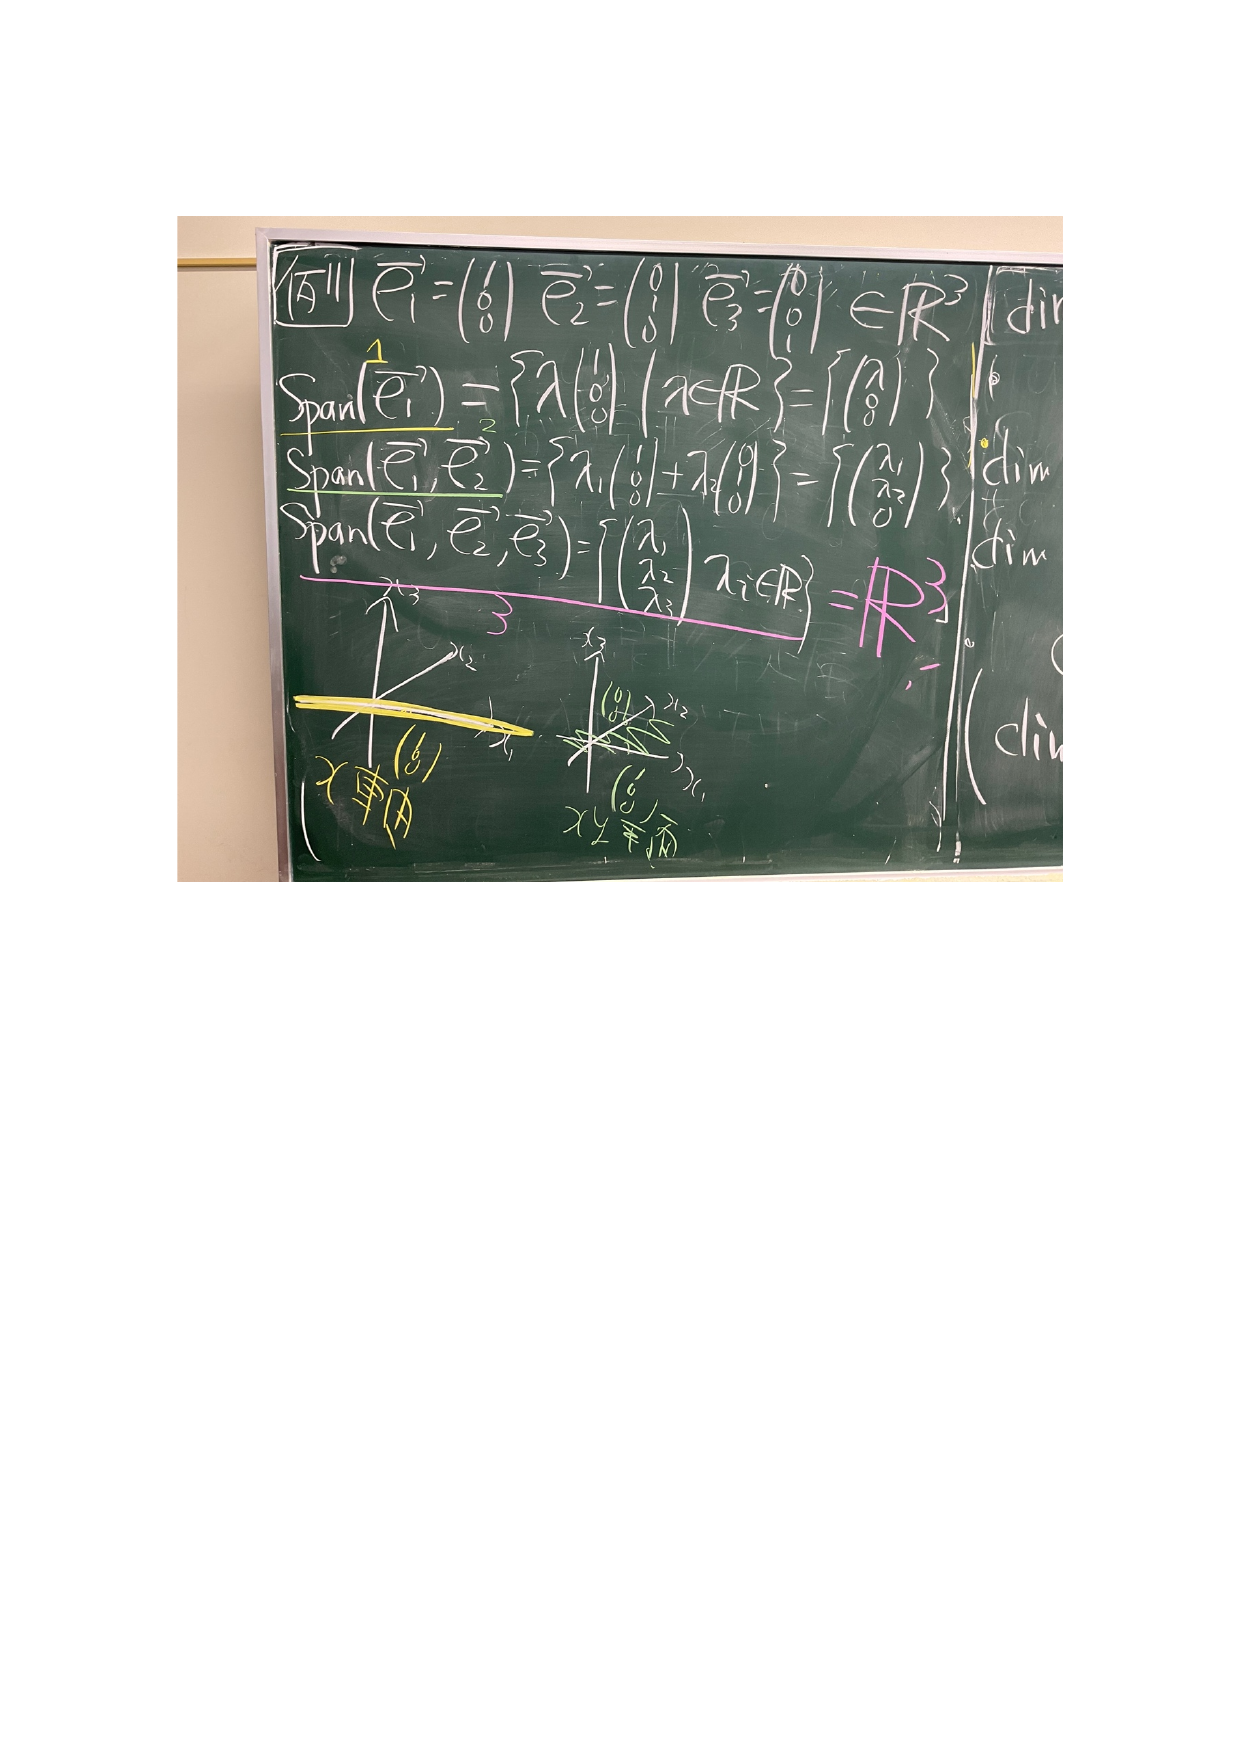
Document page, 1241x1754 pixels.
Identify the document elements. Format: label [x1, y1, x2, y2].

picture [177, 216, 1063, 882]
